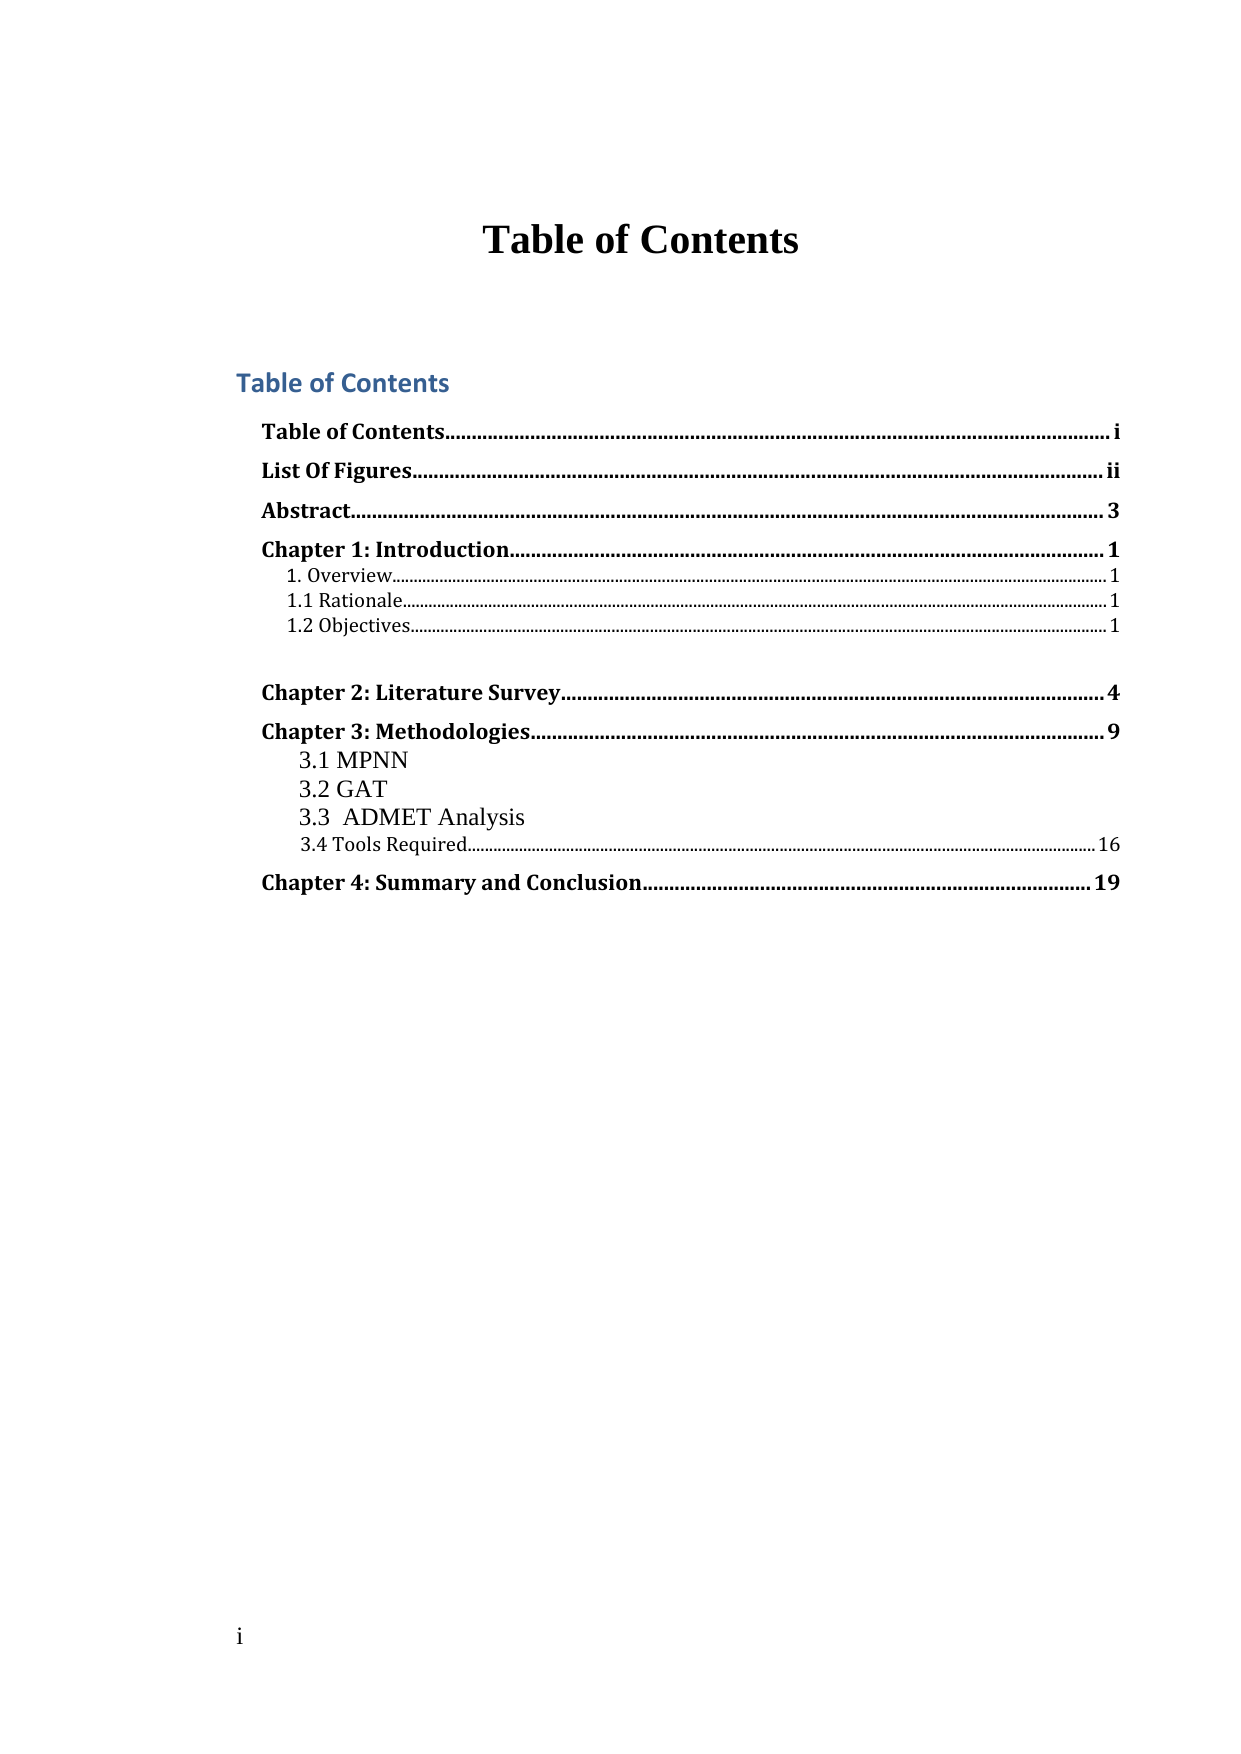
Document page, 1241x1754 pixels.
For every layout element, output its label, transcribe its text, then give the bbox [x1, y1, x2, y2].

subtitle Table of Contents [461, 215, 1122, 263]
